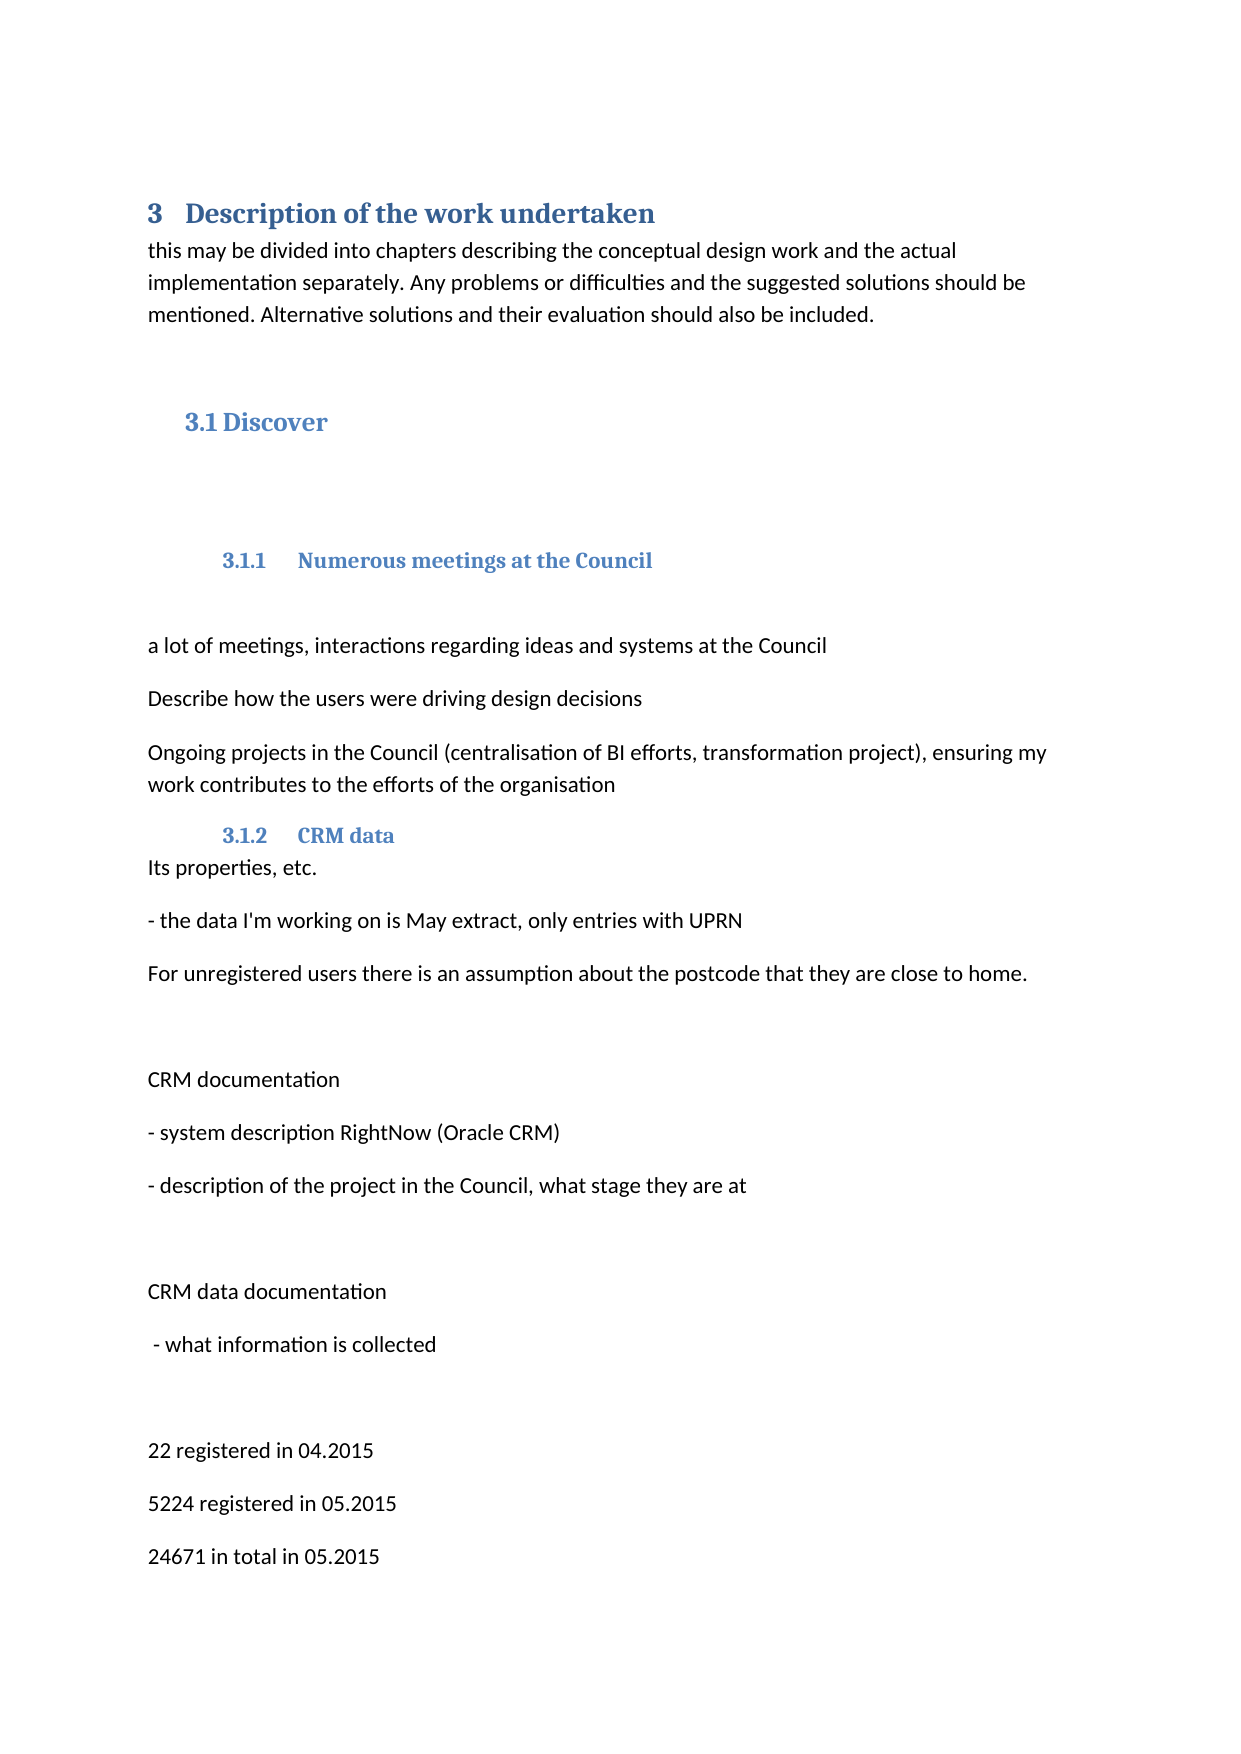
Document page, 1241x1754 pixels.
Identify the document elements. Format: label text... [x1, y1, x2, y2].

text CRM documentation [148, 1065, 1093, 1093]
subtitle CRM data [223, 823, 1093, 849]
text - what information is collected [148, 1330, 1093, 1358]
text CRM data documentation [148, 1277, 1093, 1305]
text 24671 in total in 05.2015 [148, 1542, 1093, 1570]
text Its properties, etc. [148, 853, 1093, 881]
subtitle Numerous meetings at the Council [223, 548, 1093, 575]
subtitle Description of the work undertaken [148, 198, 1093, 231]
text For unregistered users there is an assumption about the postcode that they are close to home. [148, 959, 1093, 987]
subtitle Discover [185, 407, 1093, 438]
text - system description RightNow (Oracle CRM) [148, 1118, 1093, 1146]
text 22 registered in 04.2015 [148, 1436, 1093, 1464]
text Ongoing projects in the Council (centralisation of BI efforts, transformation project), ensuring my work contributes to the efforts of the organisation [148, 738, 1093, 798]
text 5224 registered in 05.2015 [148, 1489, 1093, 1517]
text this may be divided into chapters describing the conceptual design work and the actual implementation separately. Any problems or difficulties and the suggested solutions should be mentioned. Alternative solutions and their evaluation should also be included. [148, 236, 1093, 328]
text - description of the project in the Council, what stage they are at [148, 1171, 1093, 1199]
text - the data I'm working on is May extract, only entries with UPRN [148, 906, 1093, 934]
text Describe how the users were driving design decisions [148, 684, 1093, 713]
text a lot of meetings, interactions regarding ideas and systems at the Council [148, 632, 1093, 659]
